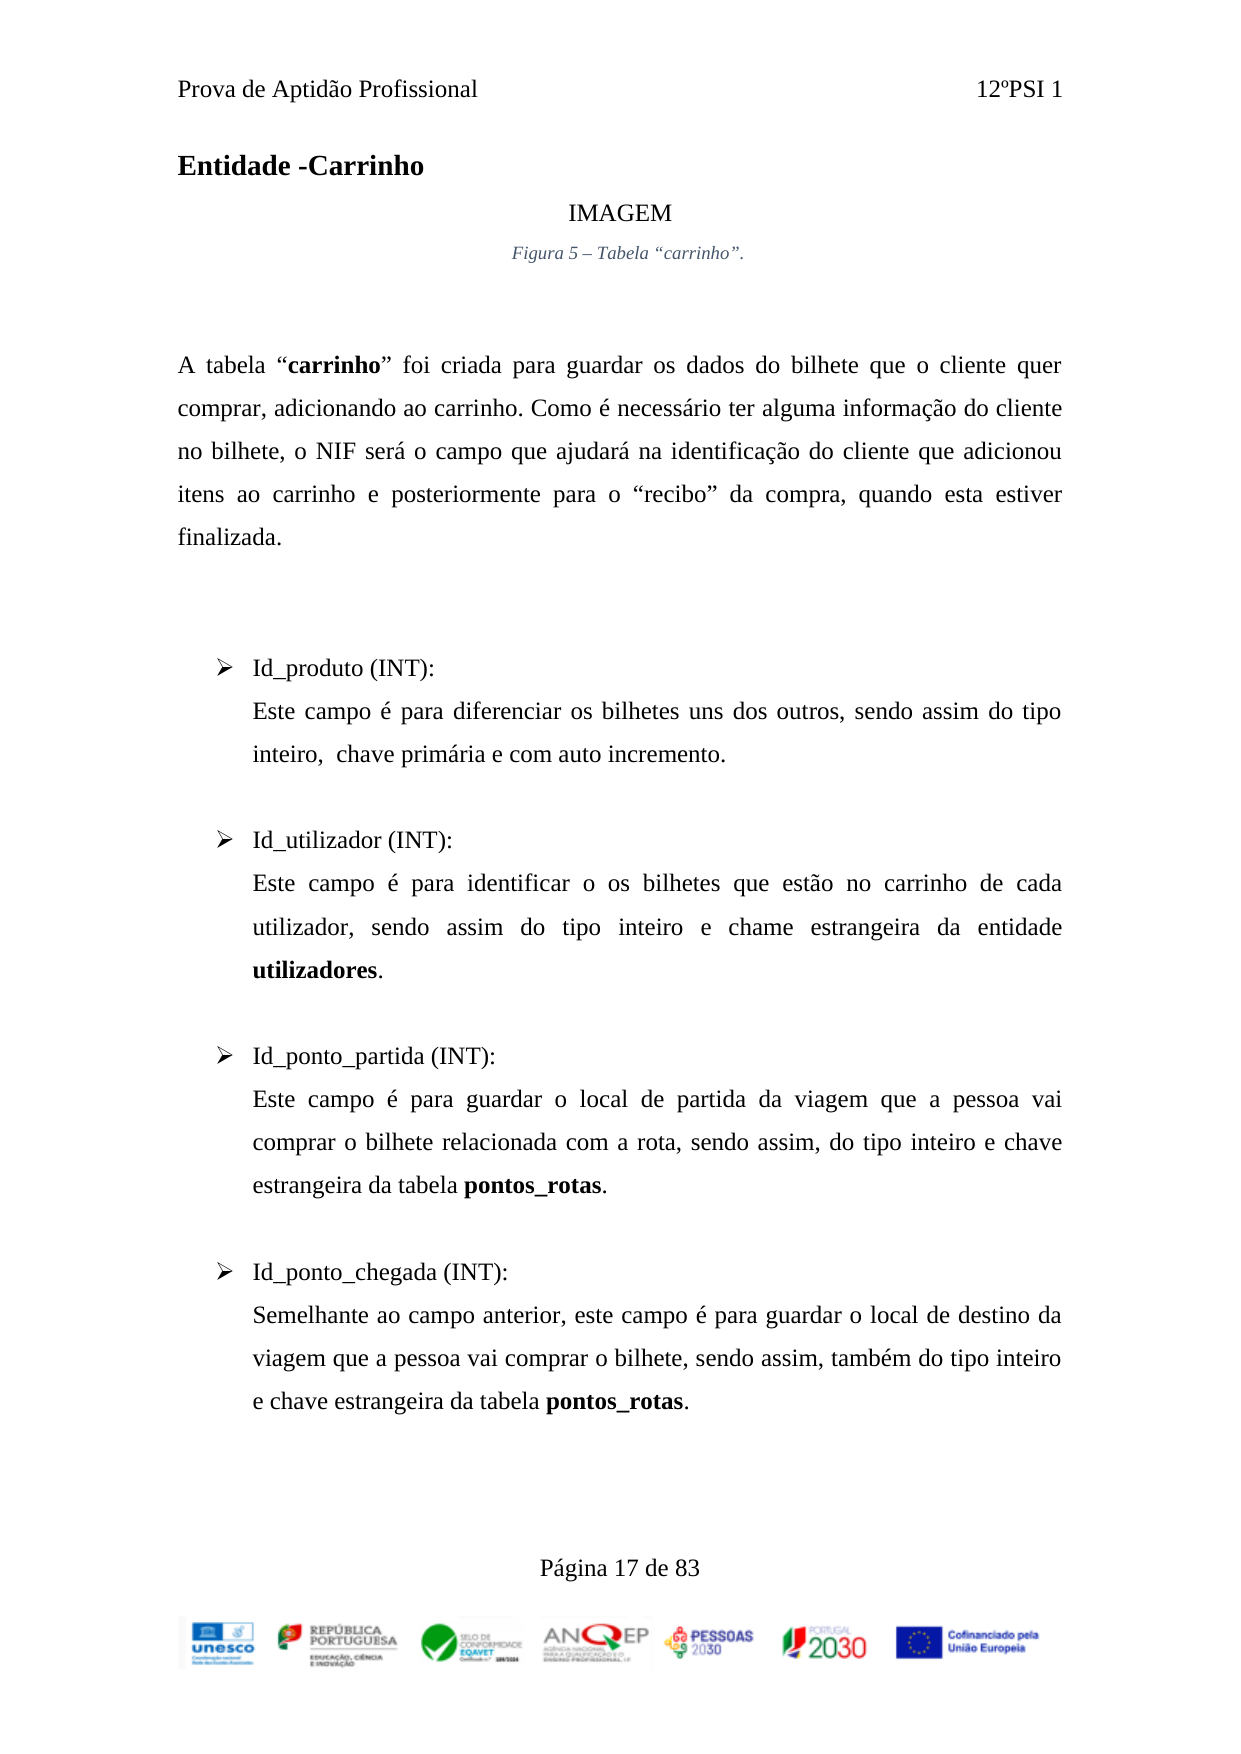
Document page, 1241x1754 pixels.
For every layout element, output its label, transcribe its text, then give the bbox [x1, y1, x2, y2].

list Id_ponto_partida (INT): [215, 1041, 1063, 1070]
list Id_produto (INT): [215, 653, 1063, 682]
text IMAGEM [177, 198, 1063, 227]
text Figura 5 – Tabela “carrinho”. [195, 242, 1063, 263]
list Este campo é para guardar o local de partida da viagem que a pessoa vai comprar o bilhete relacionada com a rota, sendo assim, do tipo inteiro e chave estrangeira da tabela pontos_rotas. [252, 1084, 1063, 1199]
list Semelhante ao campo anterior, este campo é para guardar o local de destino da viagem que a pessoa vai comprar o bilhete, sendo assim, também do tipo inteiro e chave estrangeira da tabela pontos_rotas. [252, 1300, 1063, 1415]
text Entidade -Carrinho [177, 148, 1063, 181]
list Id_ponto_chegada (INT): [215, 1257, 1063, 1285]
list Id_utilizador (INT): [215, 825, 1063, 854]
text A tabela “carrinho” foi criada para guardar os dados do bilhete que o cliente quer comprar, adicionando ao carrinho. Como é necessário ter alguma informação do cliente no bilhete, o NIF será o campo que ajudará na identificação do cliente que adicionou itens ao carrinho e posteriormente para o “recibo” da compra, quando esta estiver finalizada. [177, 350, 1063, 551]
picture [177, 1615, 1084, 1677]
list Este campo é para diferenciar os bilhetes uns dos outros, sendo assim do tipo inteiro, chave primária e com auto incremento. [252, 696, 1063, 768]
list Este campo é para identificar o os bilhetes que estão no carrinho de cada utilizador, sendo assim do tipo inteiro e chame estrangeira da entidade utilizadores. [252, 868, 1063, 983]
